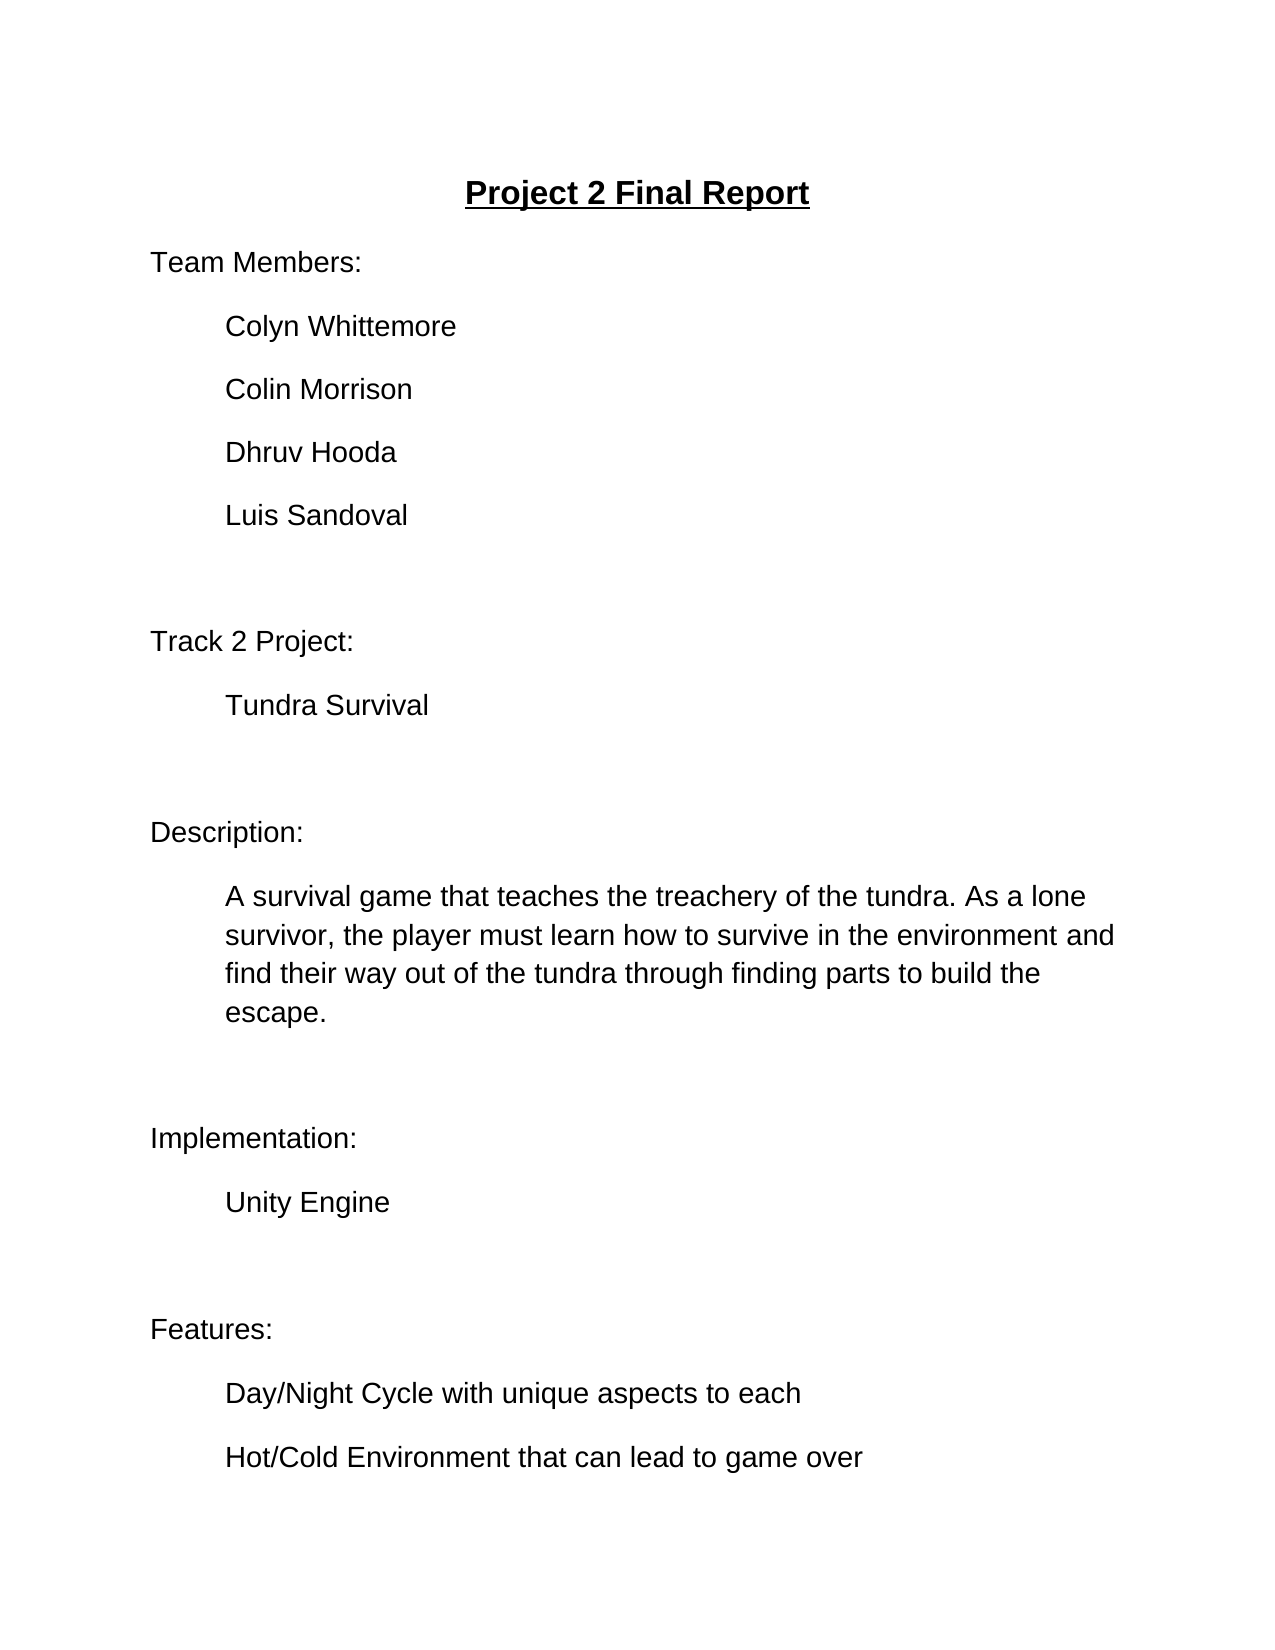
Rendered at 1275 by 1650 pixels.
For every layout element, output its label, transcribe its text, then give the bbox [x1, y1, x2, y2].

text Team Members: [150, 244, 1139, 278]
title Project 2 Final Report [423, 173, 851, 212]
text Day/Night Cycle with unique aspects to each Hot/Cold Environment that can lead to game over [225, 1376, 914, 1473]
text Features: [150, 1312, 1139, 1345]
text Description: [150, 815, 1139, 848]
text Implementation: [150, 1121, 1139, 1154]
text Colyn Whittemore Colin Morrison Dhruv Hooda Luis Sandoval [225, 309, 457, 531]
text Tundra Survival [225, 688, 1139, 722]
text Unity Engine [225, 1185, 1139, 1219]
text Track 2 Project: [150, 624, 1139, 658]
text A survival game that teaches the treachery of the tundra. As a lone survivor, the player must learn how to survive in the environment and find their way out of the tundra through finding parts to build the escape. [225, 879, 1139, 1028]
